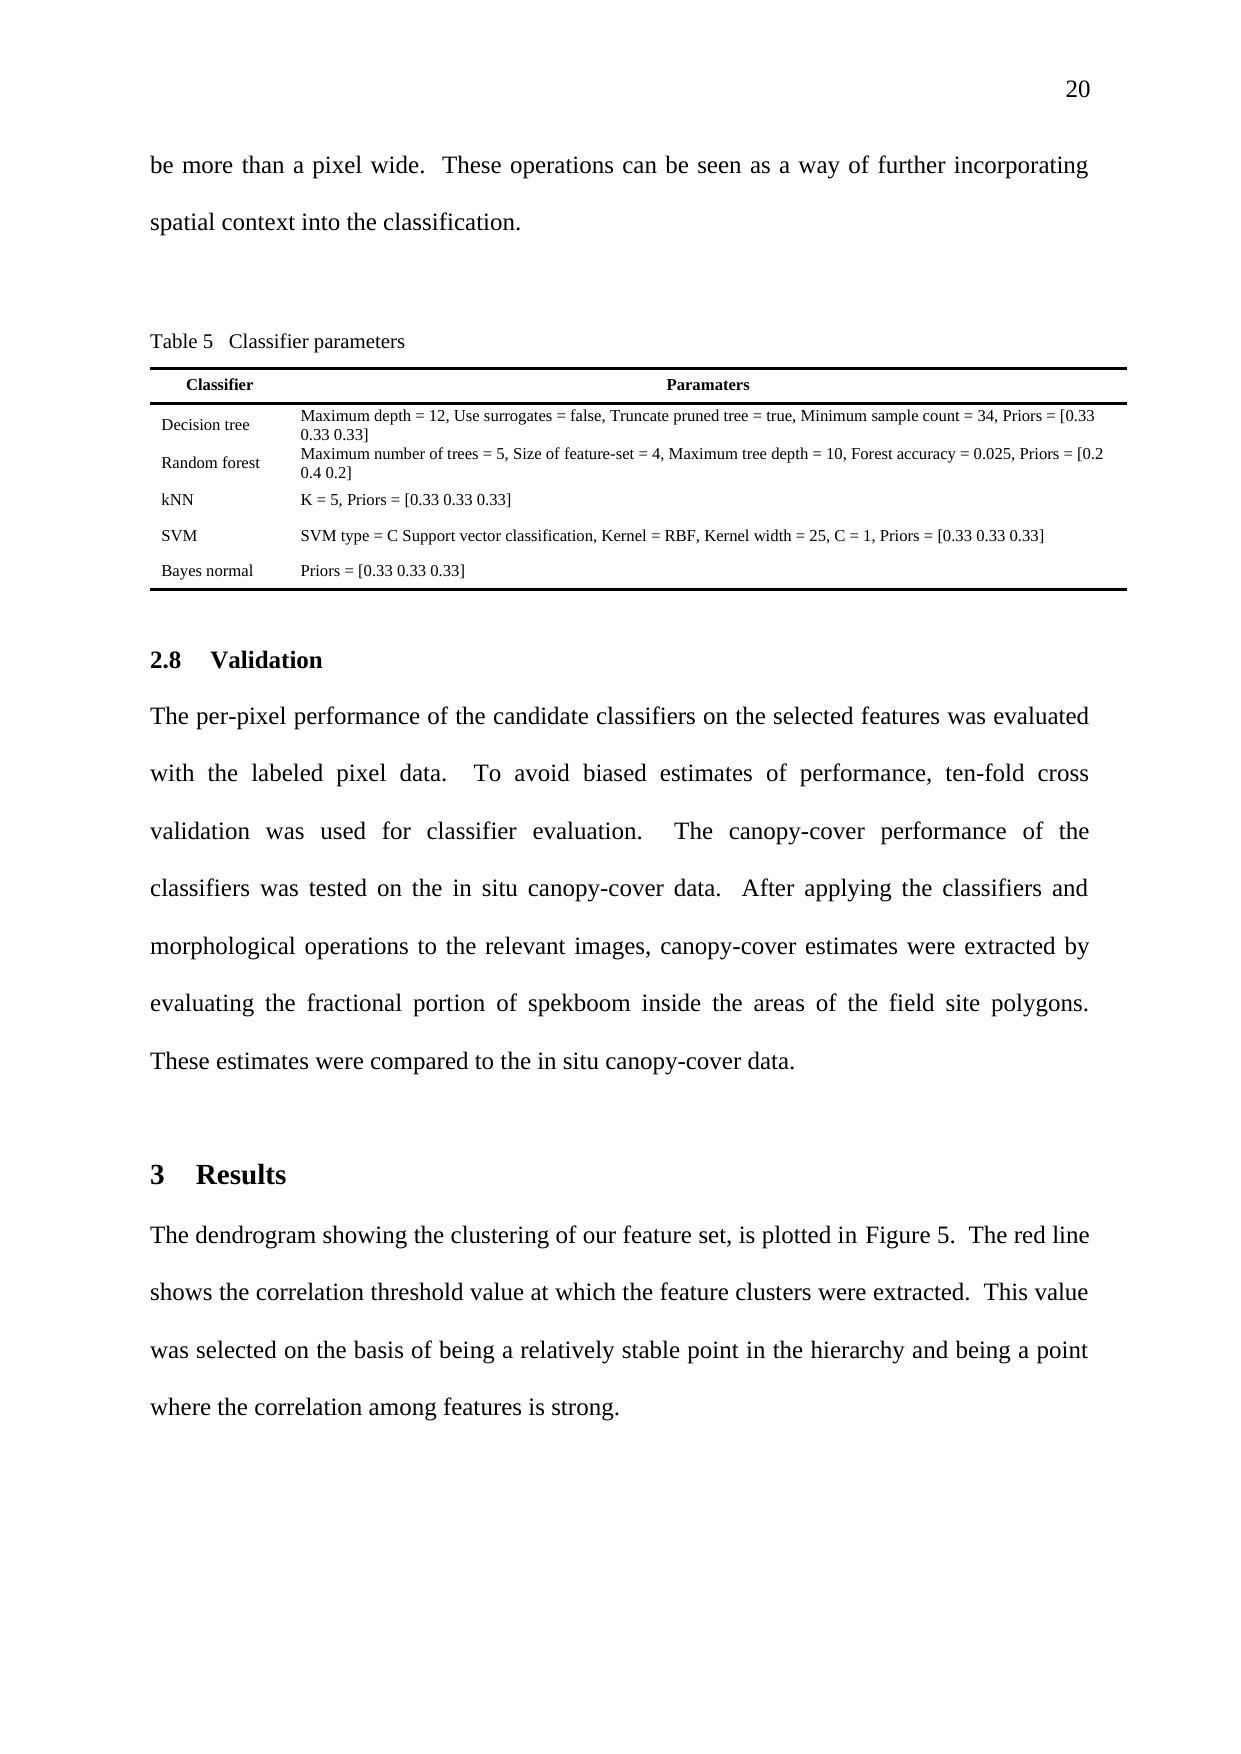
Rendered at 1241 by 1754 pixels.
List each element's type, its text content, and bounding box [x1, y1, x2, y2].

subtitle Validation [150, 645, 1090, 674]
table_cell Maximum number of trees = 5, Size of feature-set = 4, Maximum tree depth = 10, Forest accuracy = 0.025, Priors = [0.2 0.4 0.2] [289, 444, 1127, 482]
table_cell SVM [150, 518, 289, 553]
table_cell Decision tree [150, 405, 289, 444]
table_cell Maximum depth = 12, Use surrogates = false, Truncate pruned tree = true, Minimum sample count = 34, Priors = [0.33 0.33 0.33] [289, 405, 1127, 444]
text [150, 150, 1090, 236]
table_header Paramaters [289, 370, 1127, 402]
table_cell Bayes normal [150, 553, 289, 588]
table_cell kNN [150, 482, 289, 517]
table_cell Random forest [150, 444, 289, 482]
text The per-pixel performance of the candidate classifiers on the selected features was evaluated with the labeled pixel data. To avoid biased estimates of performance, ten-fold cross validation was used for classifier evaluation. The canopy-cover performance of the classifiers was tested on the in situ canopy-cover data. After applying the classifiers and morphological operations to the relevant images, canopy-cover estimates were extracted by evaluating the fractional portion of spekboom inside the areas of the field site polygons. These estimates were compared to the in situ canopy-cover data. [150, 701, 1090, 1074]
table_cell Priors = [0.33 0.33 0.33] [289, 553, 1127, 588]
subtitle Results [150, 1157, 1090, 1191]
table_cell SVM type = C Support vector classification, Kernel = RBF, Kernel width = 25, C = 1, Priors = [0.33 0.33 0.33] [289, 518, 1127, 553]
table_header Classifier [150, 370, 289, 402]
text Table 5 Classifier parameters [150, 329, 1090, 353]
table_cell K = 5, Priors = [0.33 0.33 0.33] [289, 482, 1127, 517]
text The dendrogram showing the clustering of our feature set, is plotted in Figure 5. The red line shows the correlation threshold value at which the feature clusters were extracted. This value was selected on the basis of being a relatively stable point in the hierarchy and being a point where the correlation among features is strong. [150, 1220, 1090, 1421]
